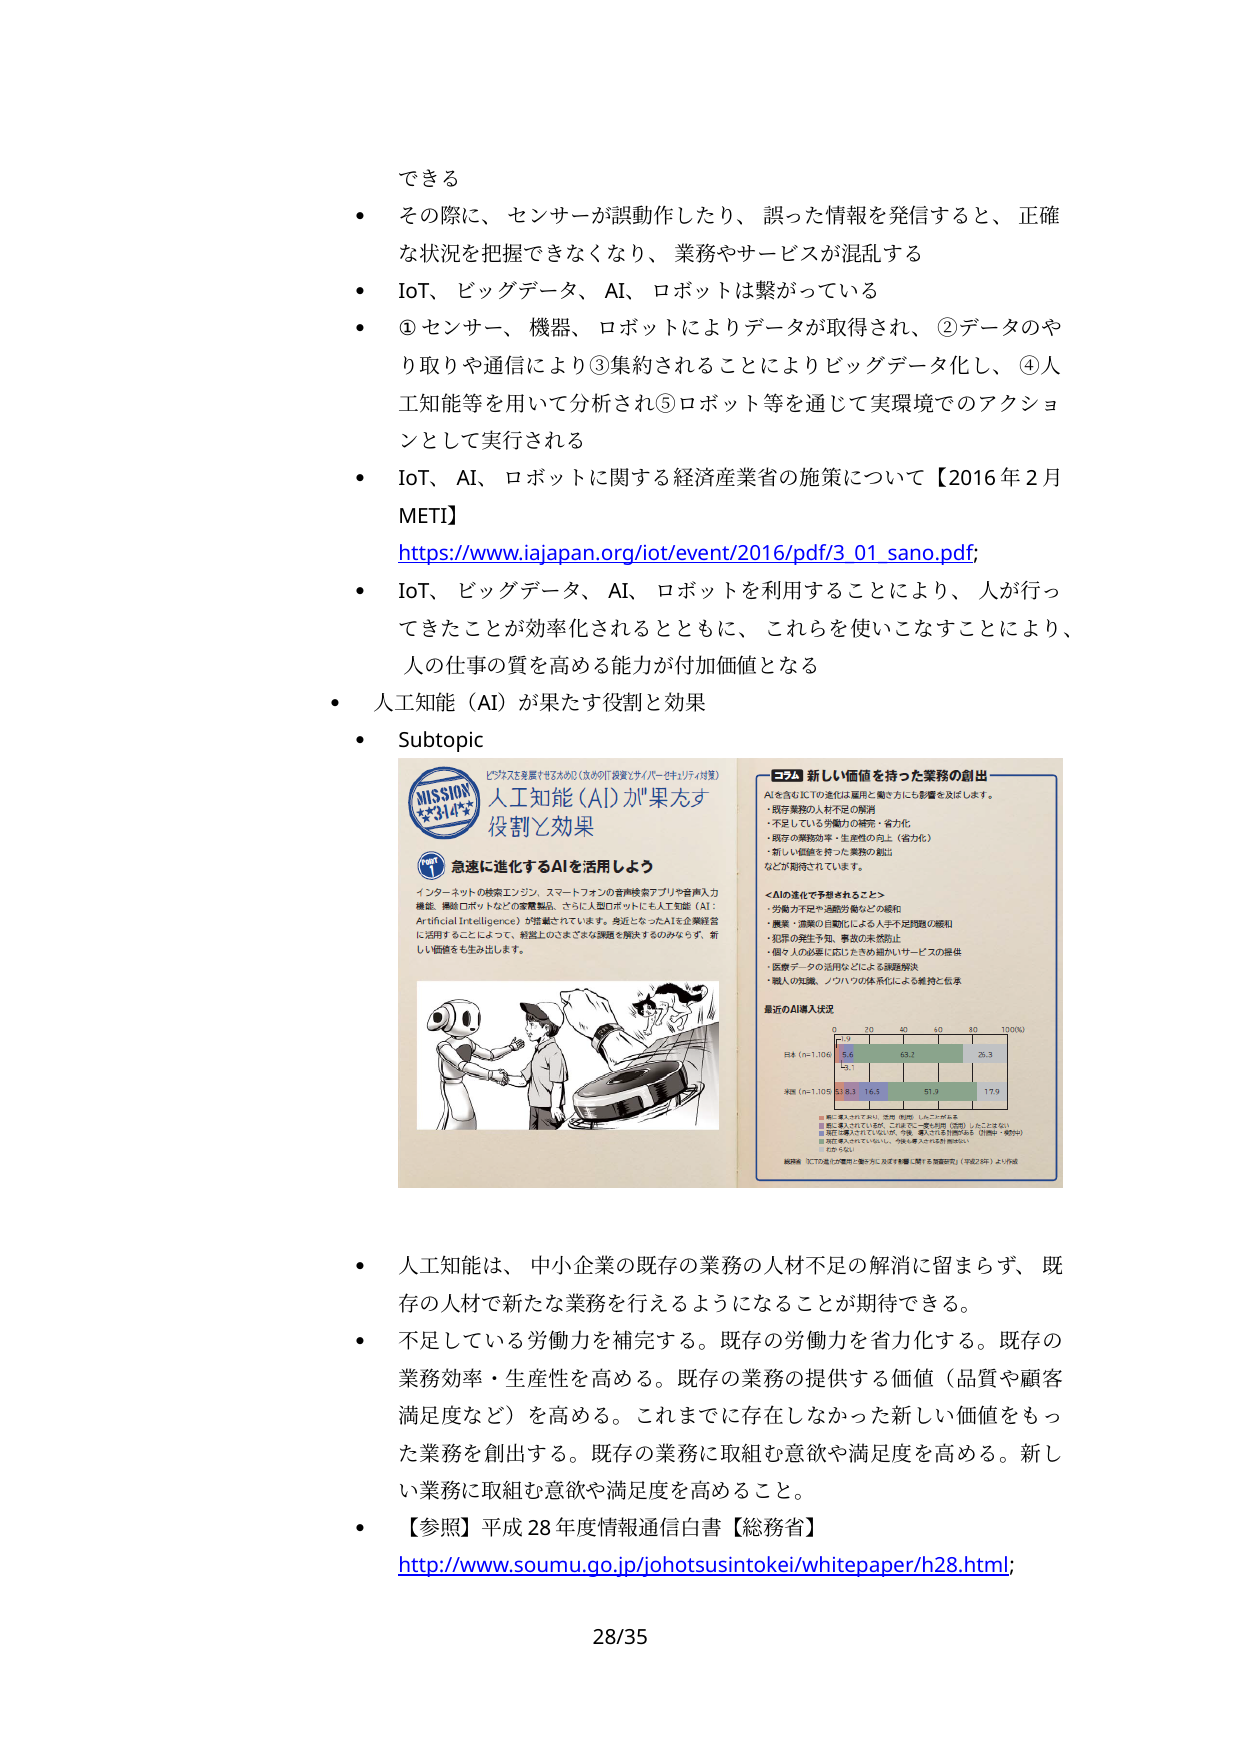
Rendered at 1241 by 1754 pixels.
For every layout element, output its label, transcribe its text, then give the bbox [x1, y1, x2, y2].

list 人工知能（AI）が果たす役割と効果 [331, 683, 1063, 721]
list ①センサー、 機器、 ロボットによりデータが取得され、 ②データのやり取りや通信により③集約されることによりビッグデータ化し、 ④人工知能等を用いて分析され⑤ロボット等を通じて実環境でのアクションとして実行される [356, 308, 1063, 458]
text https://www.iajapan.org/iot/event/2016/pdf/3_01_sano.pdf; [398, 533, 1063, 571]
picture [398, 758, 1063, 1188]
list IoT、 ビッグデータ、 AI、 ロボットを利用することにより、 人が行ってきたことが効率化されるとともに、 これらを使いこなすことにより、 人の仕事の質を高める能力が付加価値となる [356, 571, 1063, 683]
list 人工知能は、 中小企業の既存の業務の人材不足の解消に留まらず、 既存の人材で新たな業務を行えるようになることが期待できる。 [356, 1246, 1063, 1321]
list その際に、 センサーが誤動作したり、 誤った情報を発信すると、 正確な状況を把握できなくなり、 業務やサービスが混乱する [356, 196, 1063, 271]
list 【参照】平成28年度情報通信白書【総務省】 [356, 1508, 1063, 1546]
list Subtopic [356, 721, 1063, 758]
list 不足している労働力を補完する。既存の労働力を省力化する。既存の業務効率・生産性を高める。既存の業務の提供する価値（品質や顧客満足度など）を高める。これまでに存在しなかった新しい価値をもった業務を創出する。既存の業務に取組む意欲や満足度を高める。新しい業務に取組む意欲や満足度を高めること。 [356, 1321, 1063, 1508]
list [356, 158, 1063, 196]
text http://www.soumu.go.jp/johotsusintokei/whitepaper/h28.html; [398, 1546, 1063, 1583]
list IoT、 AI、 ロボットに関する経済産業省の施策について【2016年2月METI】 [356, 458, 1063, 533]
list IoT、 ビッグデータ、 AI、 ロボットは繋がっている [356, 271, 1063, 308]
